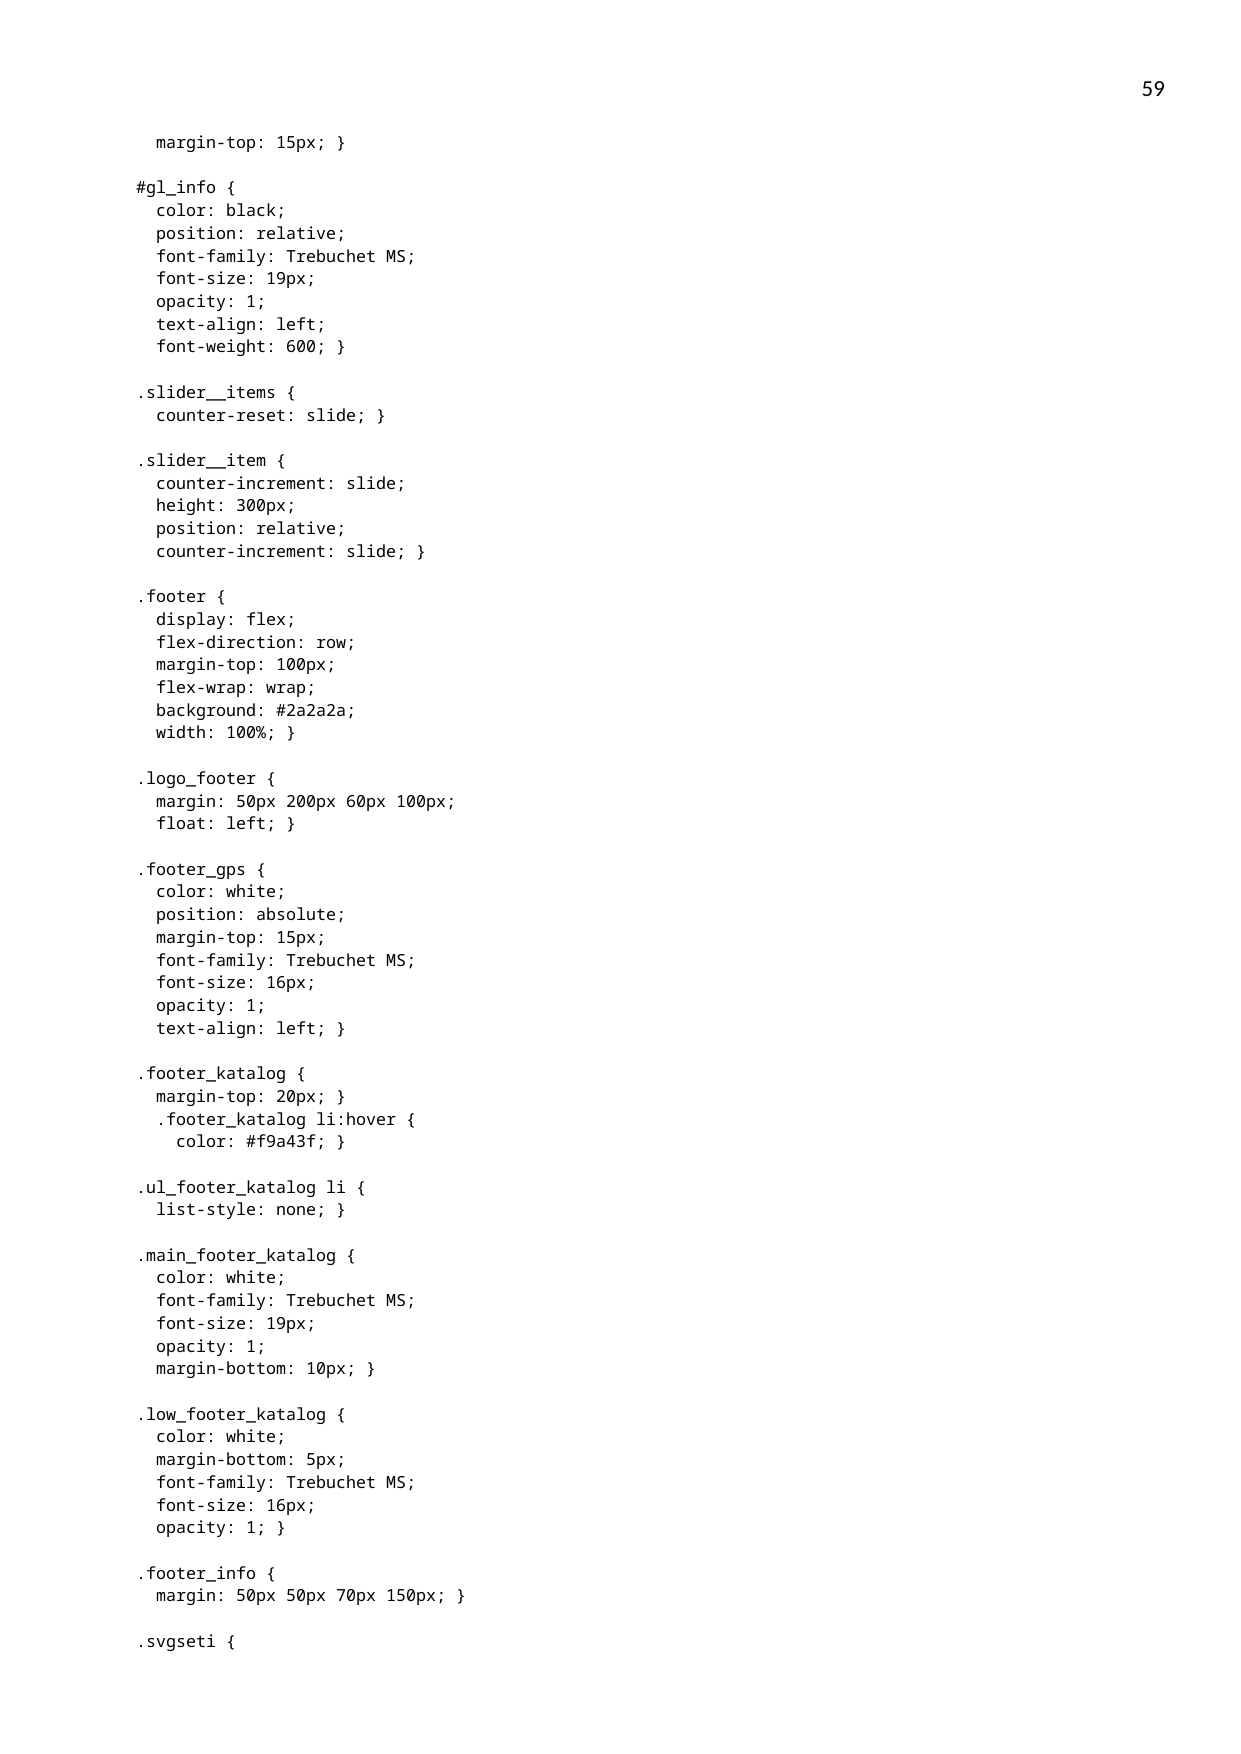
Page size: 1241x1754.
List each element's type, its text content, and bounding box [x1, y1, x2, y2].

text opacity: 1; } [136, 1516, 1164, 1538]
text background: #2a2a2a; [136, 698, 1164, 721]
text counter-reset: slide; } [136, 403, 1164, 426]
text color: white; [136, 1425, 1164, 1448]
text .logo_footer { [136, 766, 1164, 789]
text counter-increment: slide; } [136, 539, 1164, 562]
text flex-wrap: wrap; [136, 676, 1164, 698]
text .ul_footer_katalog li { [136, 1175, 1164, 1198]
text height: 300px; [136, 494, 1164, 517]
text color: black; [136, 199, 1164, 221]
text margin-top: 15px; [136, 925, 1164, 948]
text color: white; [136, 1266, 1164, 1289]
text position: relative; [136, 221, 1164, 244]
text .footer_gps { [136, 857, 1164, 880]
text text-align: left; } [136, 1016, 1164, 1039]
text font-family: Trebuchet MS; [136, 1289, 1164, 1311]
text font-family: Trebuchet MS; [136, 948, 1164, 971]
text counter-increment: slide; [136, 471, 1164, 494]
text font-size: 19px; [136, 1311, 1164, 1334]
text font-size: 16px; [136, 1493, 1164, 1516]
text .main_footer_katalog { [136, 1243, 1164, 1266]
text width: 100%; } [136, 721, 1164, 744]
text list-style: none; } [136, 1198, 1164, 1221]
text opacity: 1; [136, 1334, 1164, 1357]
text font-size: 19px; [136, 267, 1164, 289]
text margin-bottom: 10px; } [136, 1357, 1164, 1379]
text color: white; [136, 880, 1164, 903]
text position: absolute; [136, 903, 1164, 925]
text text-align: left; [136, 312, 1164, 335]
text .footer_info { [136, 1561, 1164, 1584]
text font-weight: 600; } [136, 335, 1164, 358]
text font-family: Trebuchet MS; [136, 244, 1164, 267]
text flex-direction: row; [136, 630, 1164, 653]
text margin-top: 15px; } [136, 131, 1164, 153]
text margin: 50px 50px 70px 150px; } [136, 1584, 1164, 1607]
text margin-top: 20px; } [136, 1084, 1164, 1107]
text position: relative; [136, 517, 1164, 539]
text margin: 50px 200px 60px 100px; [136, 789, 1164, 812]
text .footer_katalog li:hover { [136, 1107, 1164, 1130]
text .slider__items { [136, 380, 1164, 403]
text opacity: 1; [136, 289, 1164, 312]
text display: flex; [136, 607, 1164, 630]
text .svgseti { [136, 1629, 1164, 1652]
text .slider__item { [136, 448, 1164, 471]
text .low_footer_katalog { [136, 1402, 1164, 1425]
text .footer_katalog { [136, 1062, 1164, 1084]
text color: #f9a43f; } [136, 1130, 1164, 1152]
text #gl_info { [136, 176, 1164, 199]
text margin-bottom: 5px; [136, 1448, 1164, 1470]
text opacity: 1; [136, 993, 1164, 1016]
text font-family: Trebuchet MS; [136, 1470, 1164, 1493]
text .footer { [136, 585, 1164, 607]
text margin-top: 100px; [136, 653, 1164, 676]
text float: left; } [136, 812, 1164, 834]
text font-size: 16px; [136, 971, 1164, 993]
